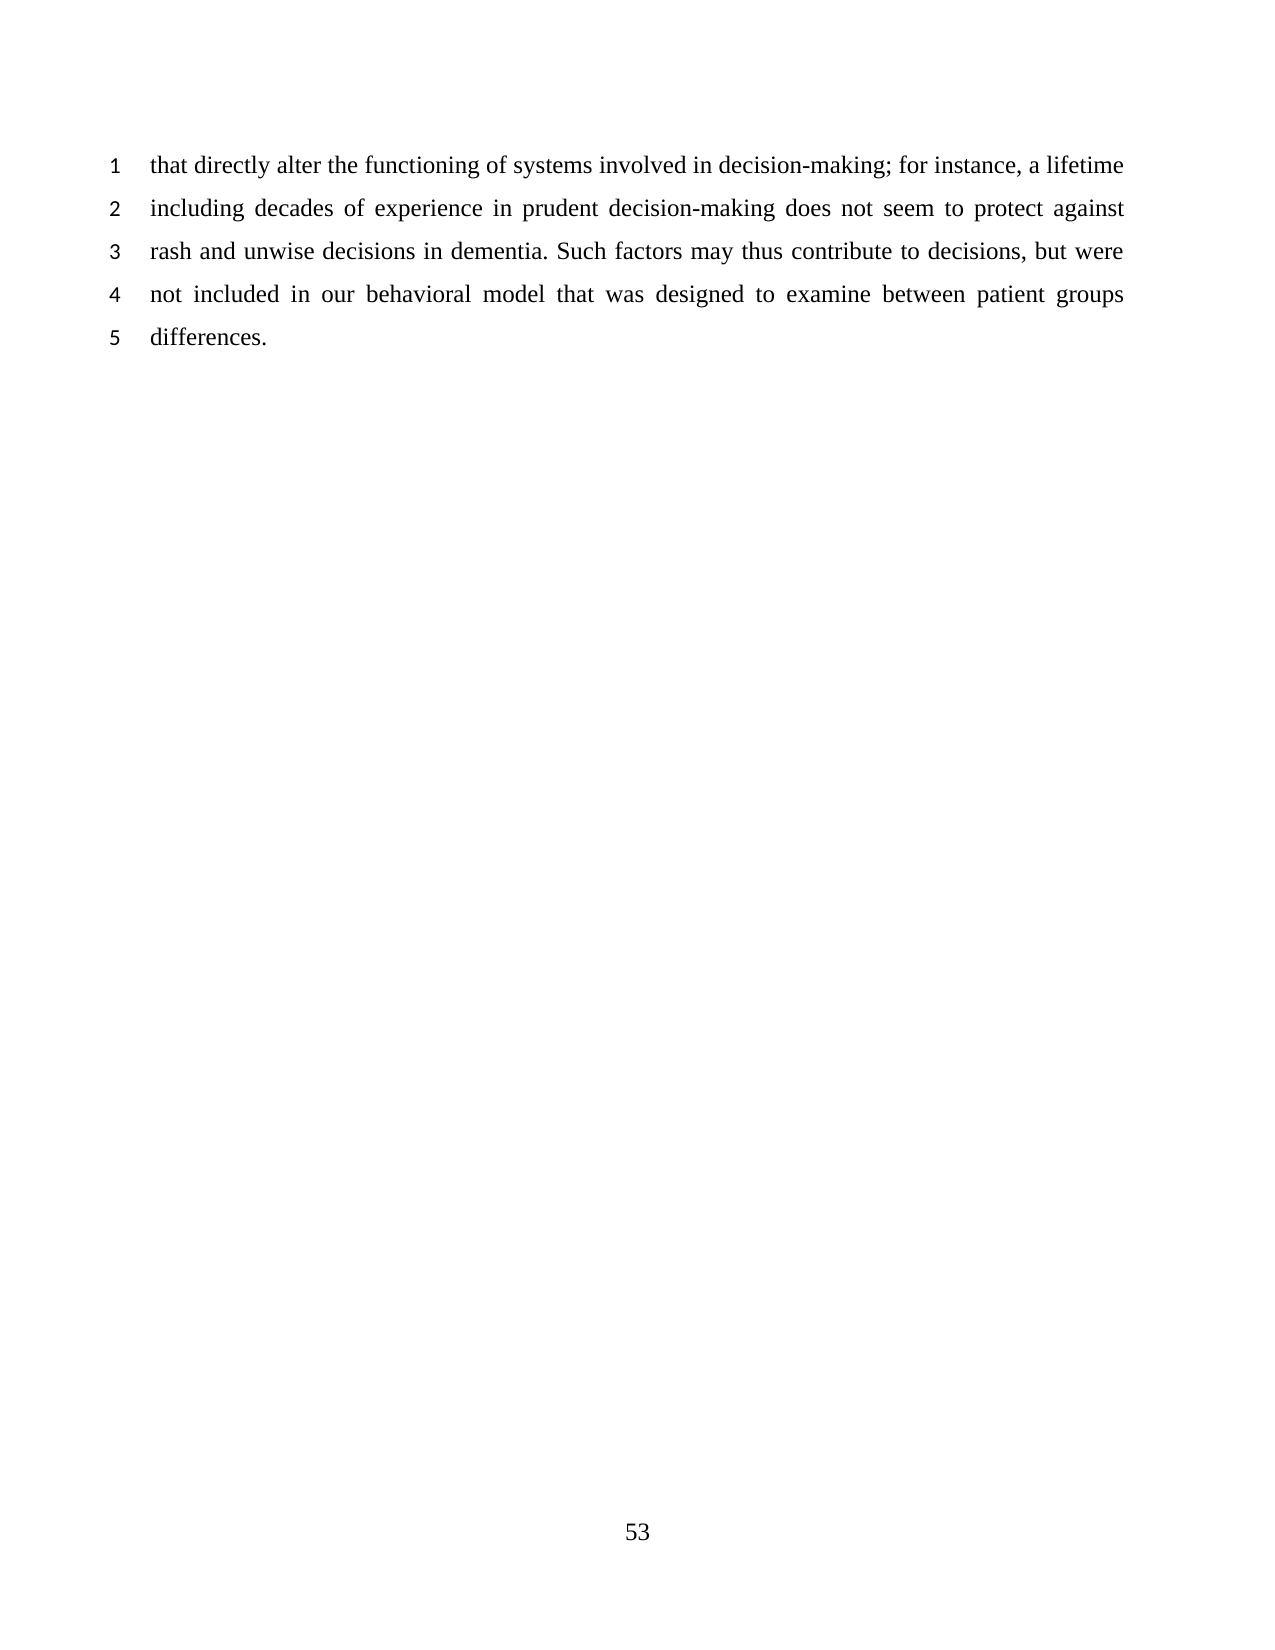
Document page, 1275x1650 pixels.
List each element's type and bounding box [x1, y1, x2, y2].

text [150, 150, 1125, 351]
